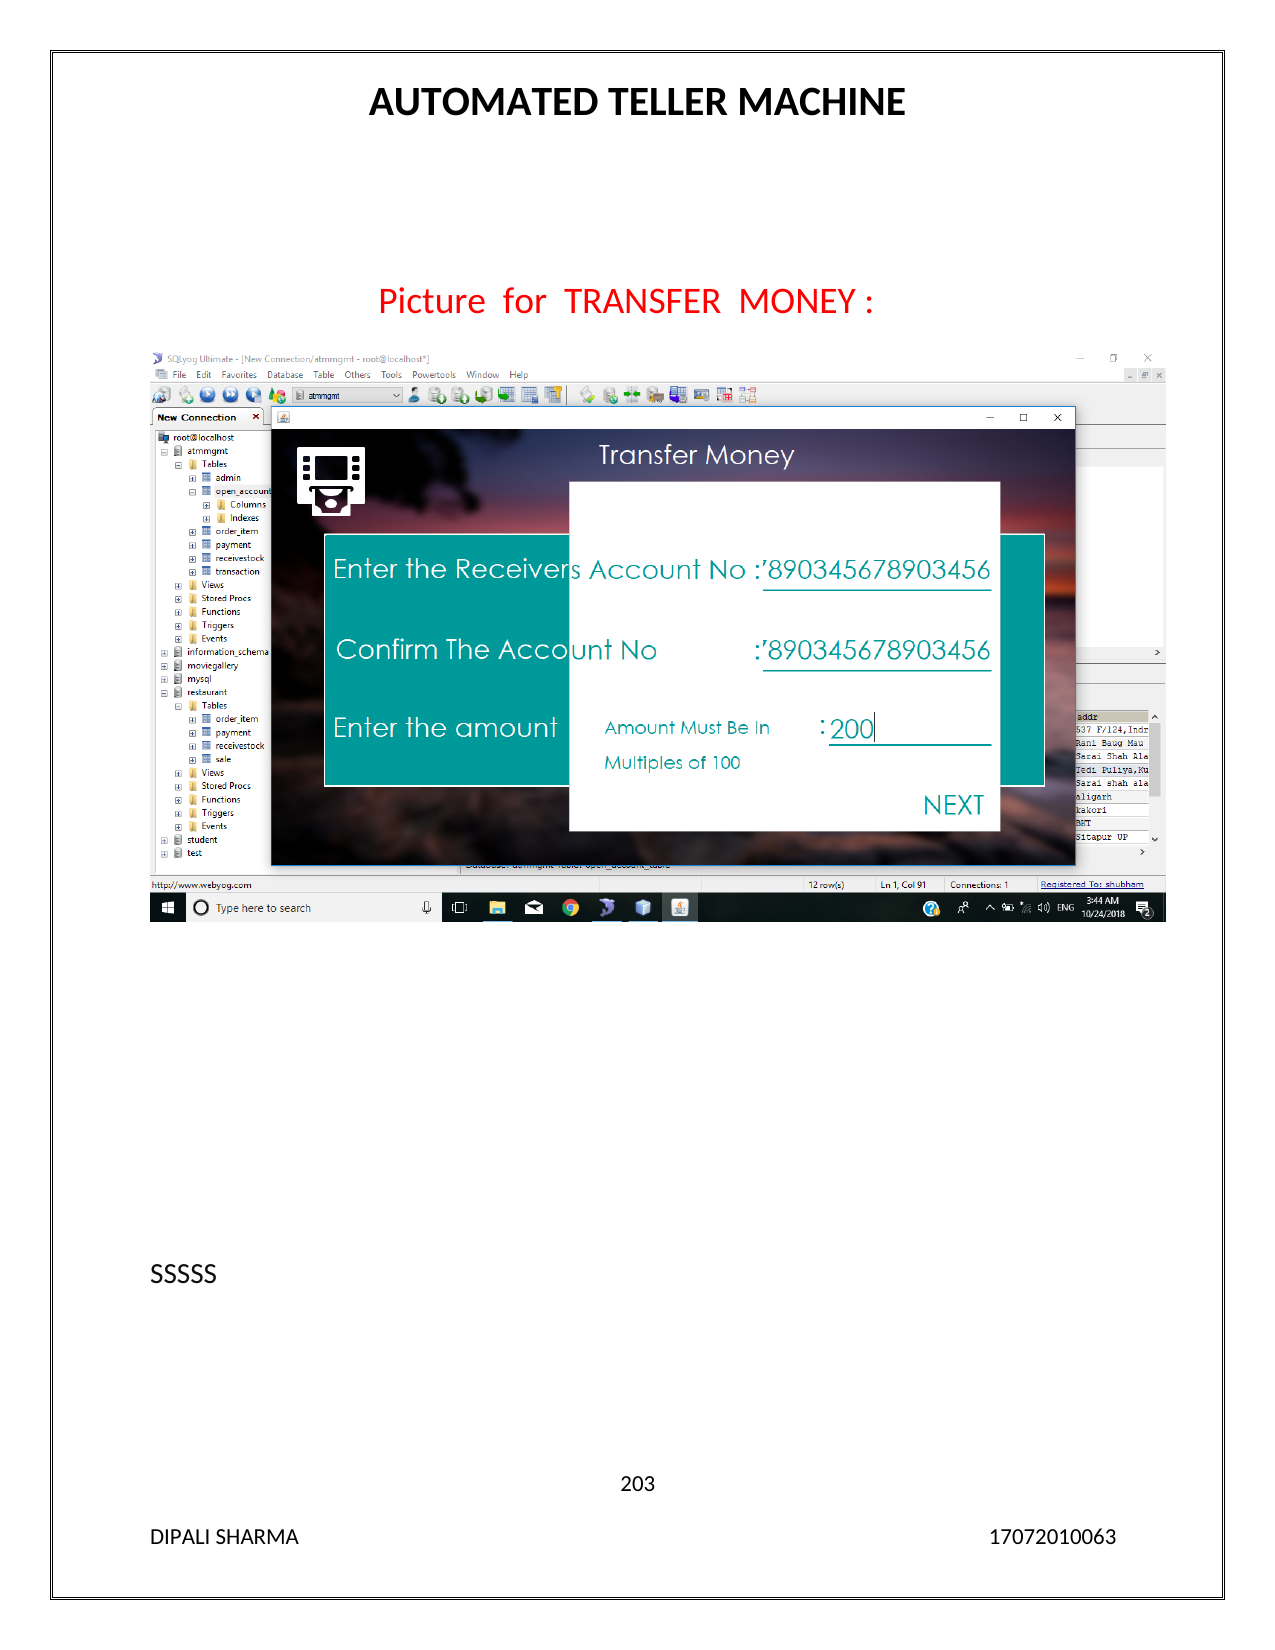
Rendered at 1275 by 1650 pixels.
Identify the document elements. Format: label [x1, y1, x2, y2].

picture [150, 350, 1166, 922]
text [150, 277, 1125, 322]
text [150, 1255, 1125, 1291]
